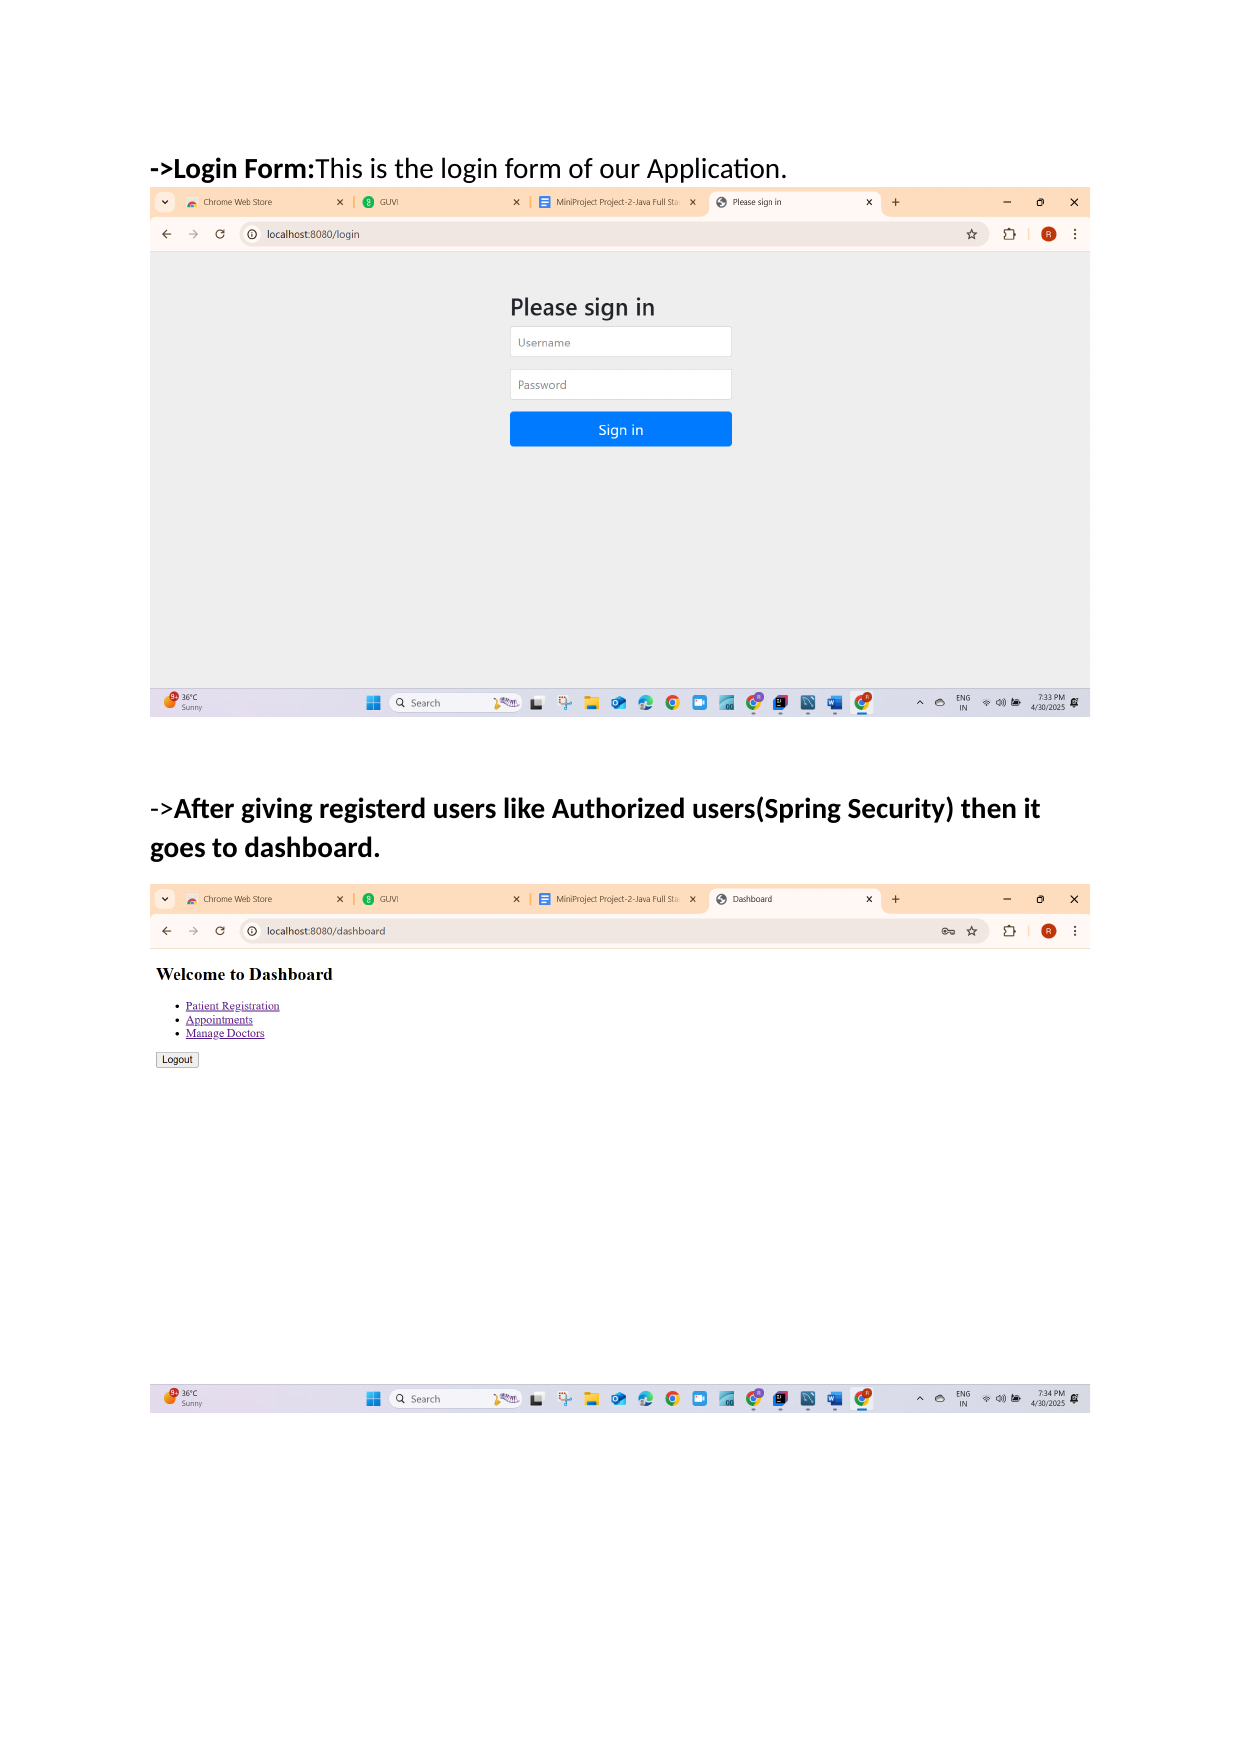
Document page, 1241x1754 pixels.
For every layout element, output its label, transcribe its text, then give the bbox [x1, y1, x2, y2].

picture [150, 187, 1091, 717]
picture [150, 884, 1091, 1413]
text ->After giving registerd users like Authorized users(Spring Security) then it goes to dashboard. [150, 791, 1090, 865]
text ->Login Form:This is the login form of our Application. [150, 150, 1090, 187]
